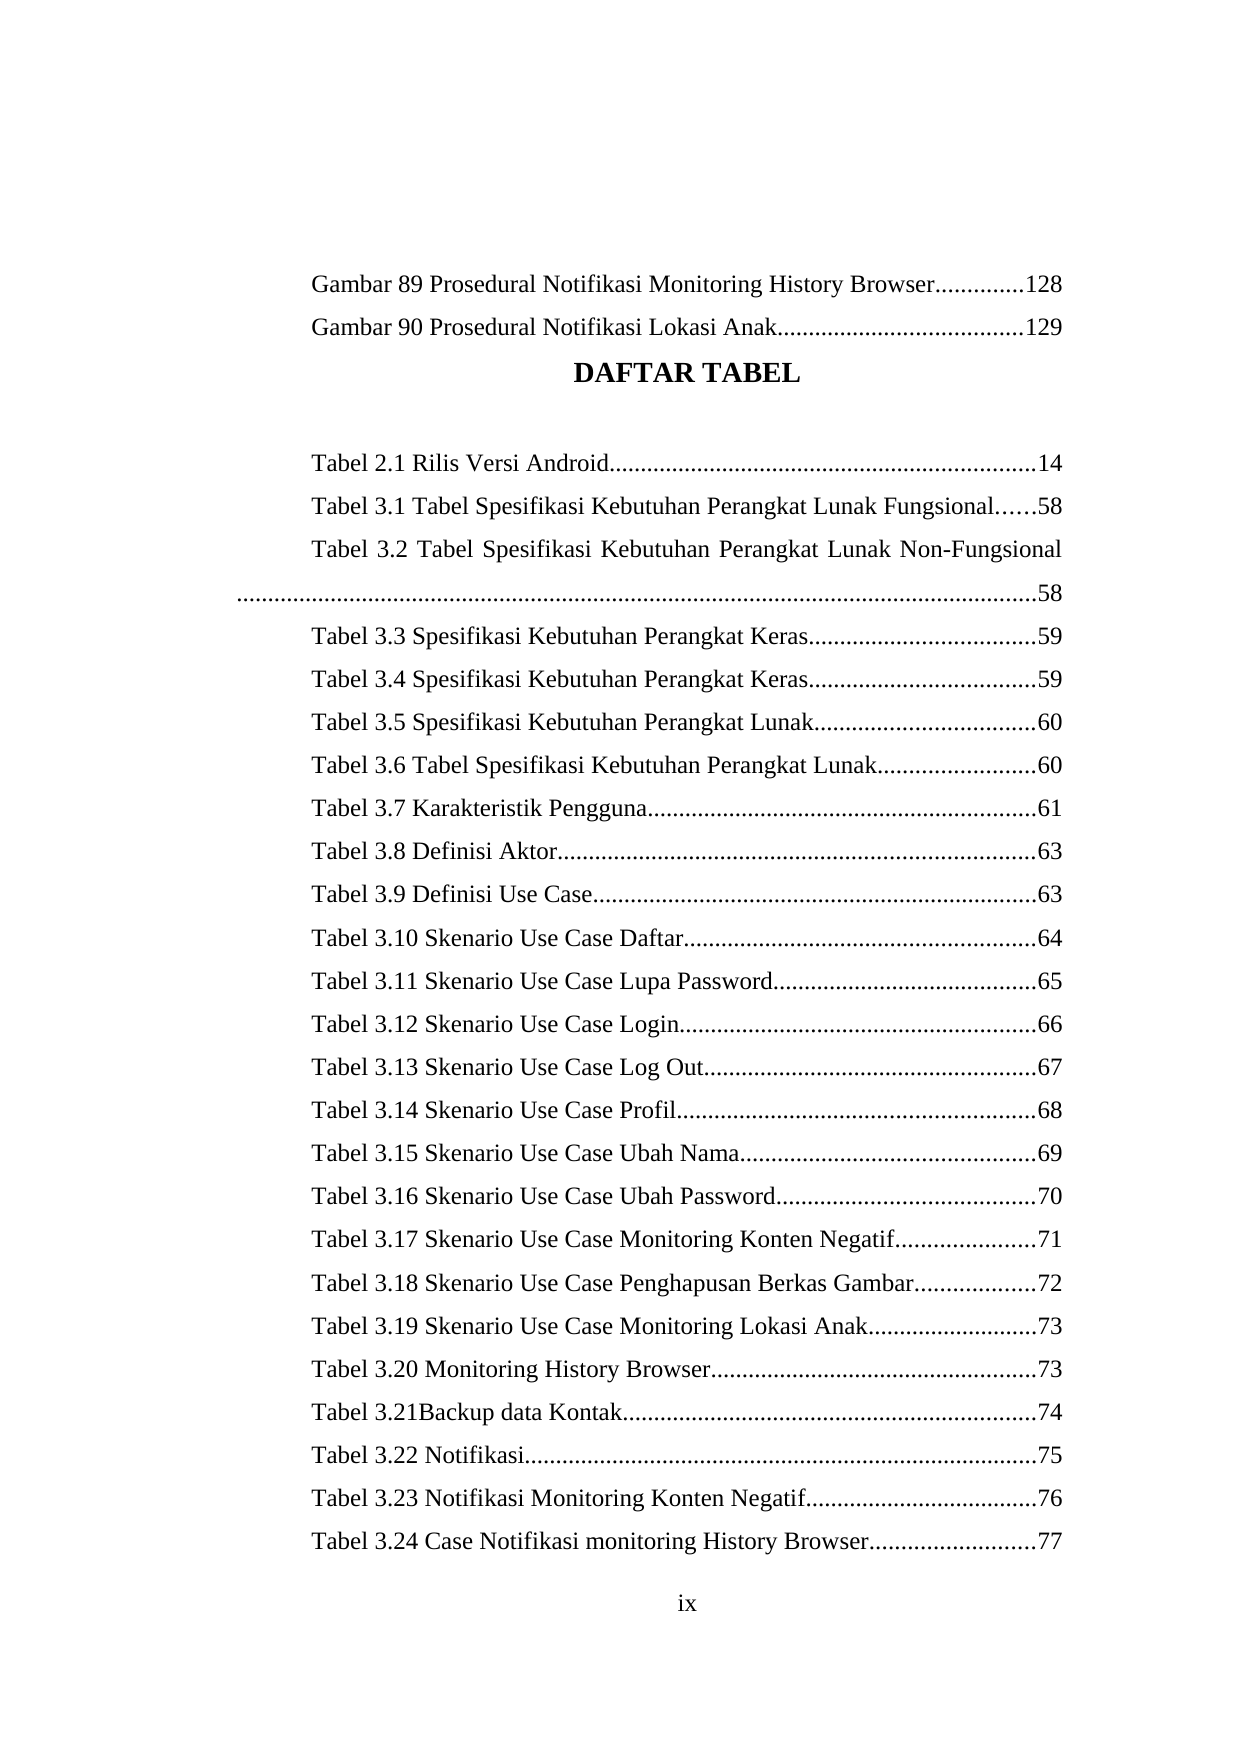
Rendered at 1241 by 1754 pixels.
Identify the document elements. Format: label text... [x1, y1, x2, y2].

text Tabel 3.16 Skenario Use Case Ubah Password 70 [236, 1181, 1063, 1210]
text Tabel 3.6 Tabel Spesifikasi Kebutuhan Perangkat Lunak 60 [236, 750, 1063, 779]
text Tabel 3.11 Skenario Use Case Lupa Password 65 [236, 966, 1063, 994]
text Daftar Tabel [236, 355, 1063, 388]
text Tabel 3.7 Karakteristik Pengguna 61 [236, 793, 1063, 822]
text Tabel 3.23 Notifikasi Monitoring Konten Negatif 76 [236, 1483, 1063, 1512]
text Tabel 3.18 Skenario Use Case Penghapusan Berkas Gambar 72 [236, 1268, 1063, 1296]
text Tabel 3.10 Skenario Use Case Daftar 64 [236, 923, 1063, 951]
text Tabel 3.24 Case Notifikasi monitoring History Browser 77 [236, 1526, 1063, 1555]
text Tabel 3.1 Tabel Spesifikasi Kebutuhan Perangkat Lunak Fungsional 58 [236, 491, 1063, 520]
text Tabel 3.5 Spesifikasi Kebutuhan Perangkat Lunak 60 [236, 707, 1063, 736]
text Tabel 3.4 Spesifikasi Kebutuhan Perangkat Keras 59 [236, 664, 1063, 693]
text Tabel 3.19 Skenario Use Case Monitoring Lokasi Anak 73 [236, 1311, 1063, 1339]
text Tabel 3.3 Spesifikasi Kebutuhan Perangkat Keras 59 [236, 621, 1063, 649]
text Tabel 3.9 Definisi Use Case 63 [236, 879, 1063, 908]
text Tabel 3.13 Skenario Use Case Log Out 67 [236, 1052, 1063, 1081]
text Tabel 3.22 Notifikasi 75 [236, 1440, 1063, 1469]
text Tabel 3.21Backup data Kontak 74 [236, 1397, 1063, 1426]
text Tabel 3.14 Skenario Use Case Profil 68 [236, 1095, 1063, 1124]
text Tabel 3.2 Tabel Spesifikasi Kebutuhan Perangkat Lunak Non-Fungsional 58 [236, 534, 1063, 606]
text Tabel 3.8 Definisi Aktor 63 [236, 836, 1063, 865]
text Tabel 3.17 Skenario Use Case Monitoring Konten Negatif 71 [236, 1224, 1063, 1253]
text Tabel 3.15 Skenario Use Case Ubah Nama 69 [236, 1138, 1063, 1167]
text Gambar 89 Prosedural Notifikasi Monitoring History Browser 128 [236, 269, 1063, 297]
text Tabel 2.1 Rilis Versi Android 14 [236, 448, 1063, 477]
text Tabel 3.12 Skenario Use Case Login 66 [236, 1009, 1063, 1038]
text Gambar 90 Prosedural Notifikasi Lokasi Anak 129 [236, 312, 1063, 341]
text Tabel 3.20 Monitoring History Browser 73 [236, 1354, 1063, 1383]
